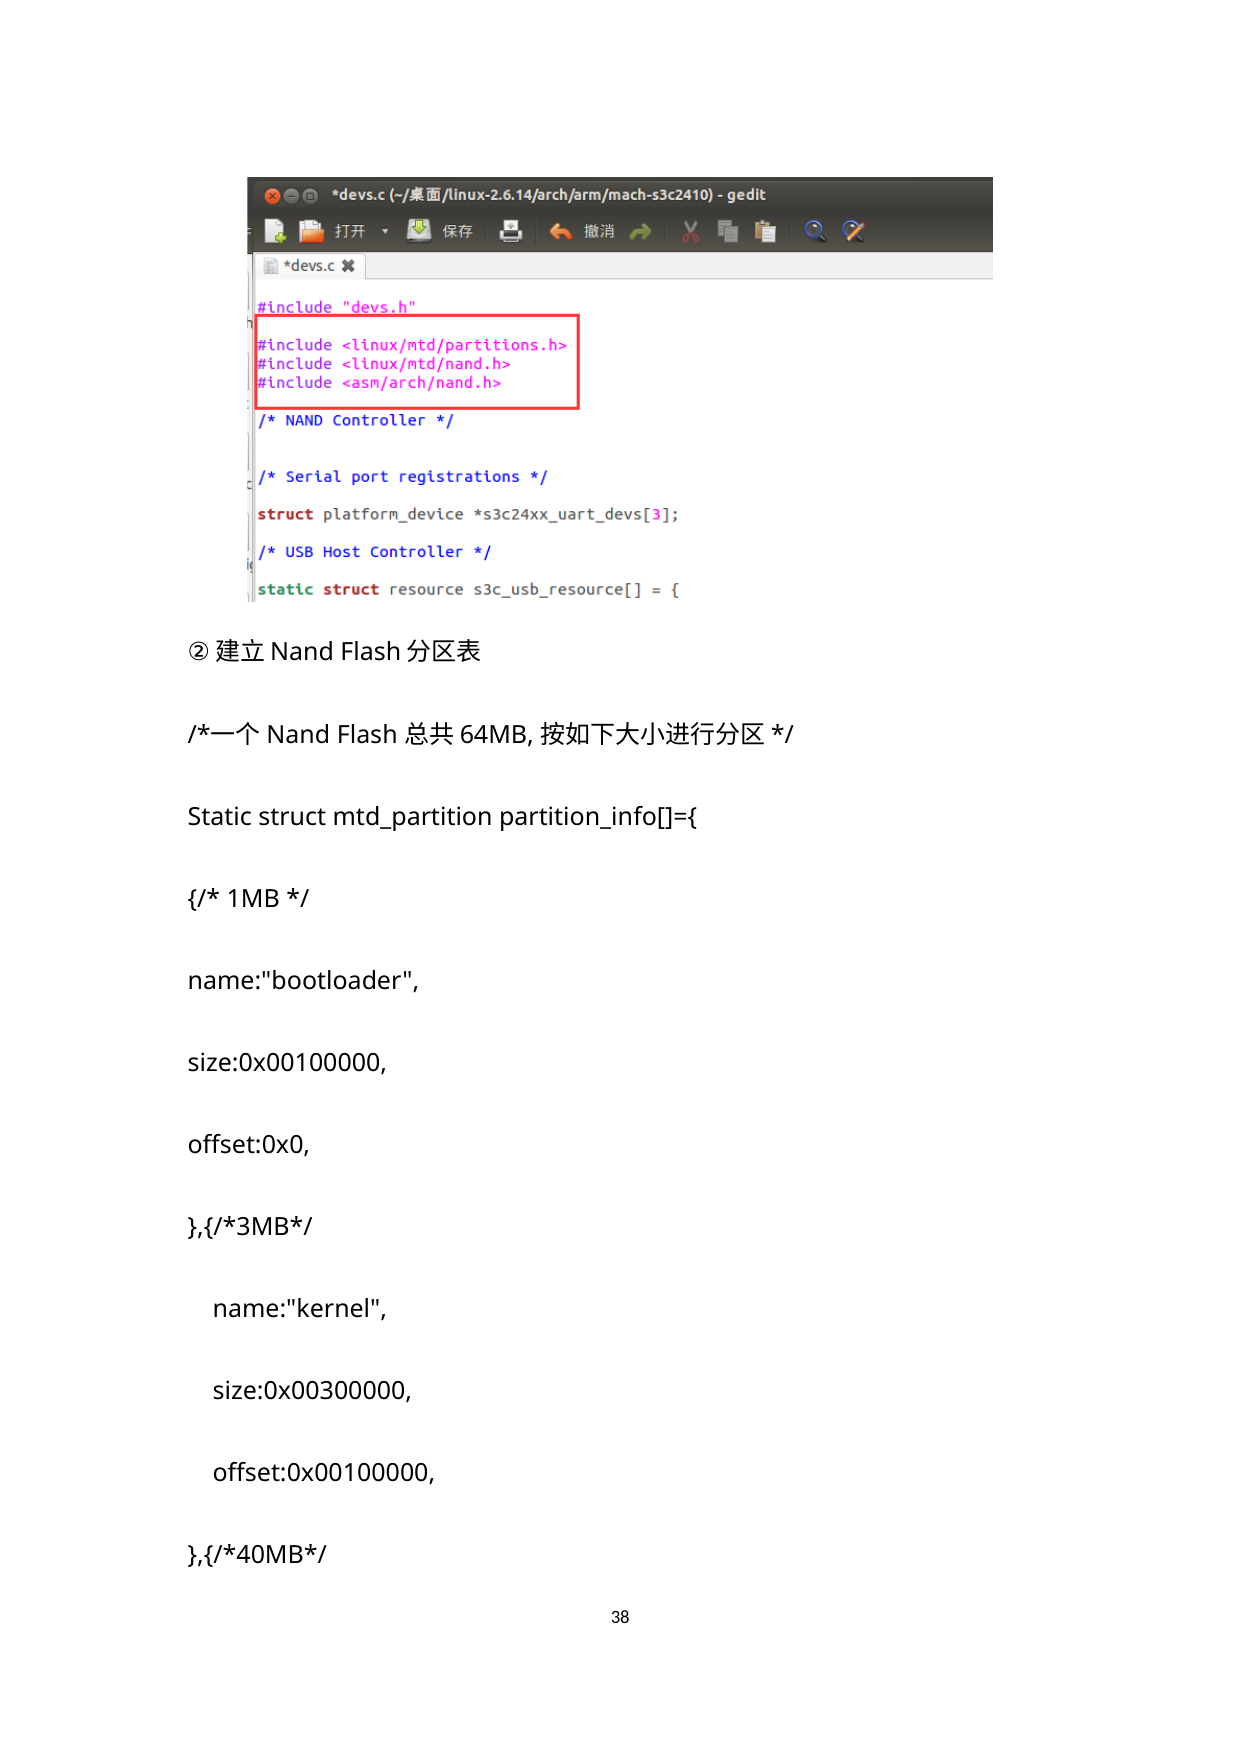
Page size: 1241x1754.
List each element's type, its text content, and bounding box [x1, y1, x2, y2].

text {/* 1MB */ [187, 865, 1053, 930]
text name:"kernel", [187, 1275, 1053, 1340]
text offset:0x0, [187, 1111, 1053, 1176]
text size:0x00100000, [187, 1029, 1053, 1094]
text size:0x00300000, [187, 1357, 1053, 1422]
picture [247, 177, 993, 602]
text },{/*40MB*/ [187, 1521, 1053, 1586]
text name:"bootloader", [187, 947, 1053, 1012]
text /*一个 Nand Flash 总共 64MB, 按如下大小进行分区 */ [187, 700, 1053, 765]
text },{/*3MB*/ [187, 1193, 1053, 1258]
text ②建立Nand Flash分区表 [187, 617, 1053, 682]
text offset:0x00100000, [187, 1439, 1053, 1504]
text Static struct mtd_partition partition_info[]={ [187, 783, 1053, 848]
